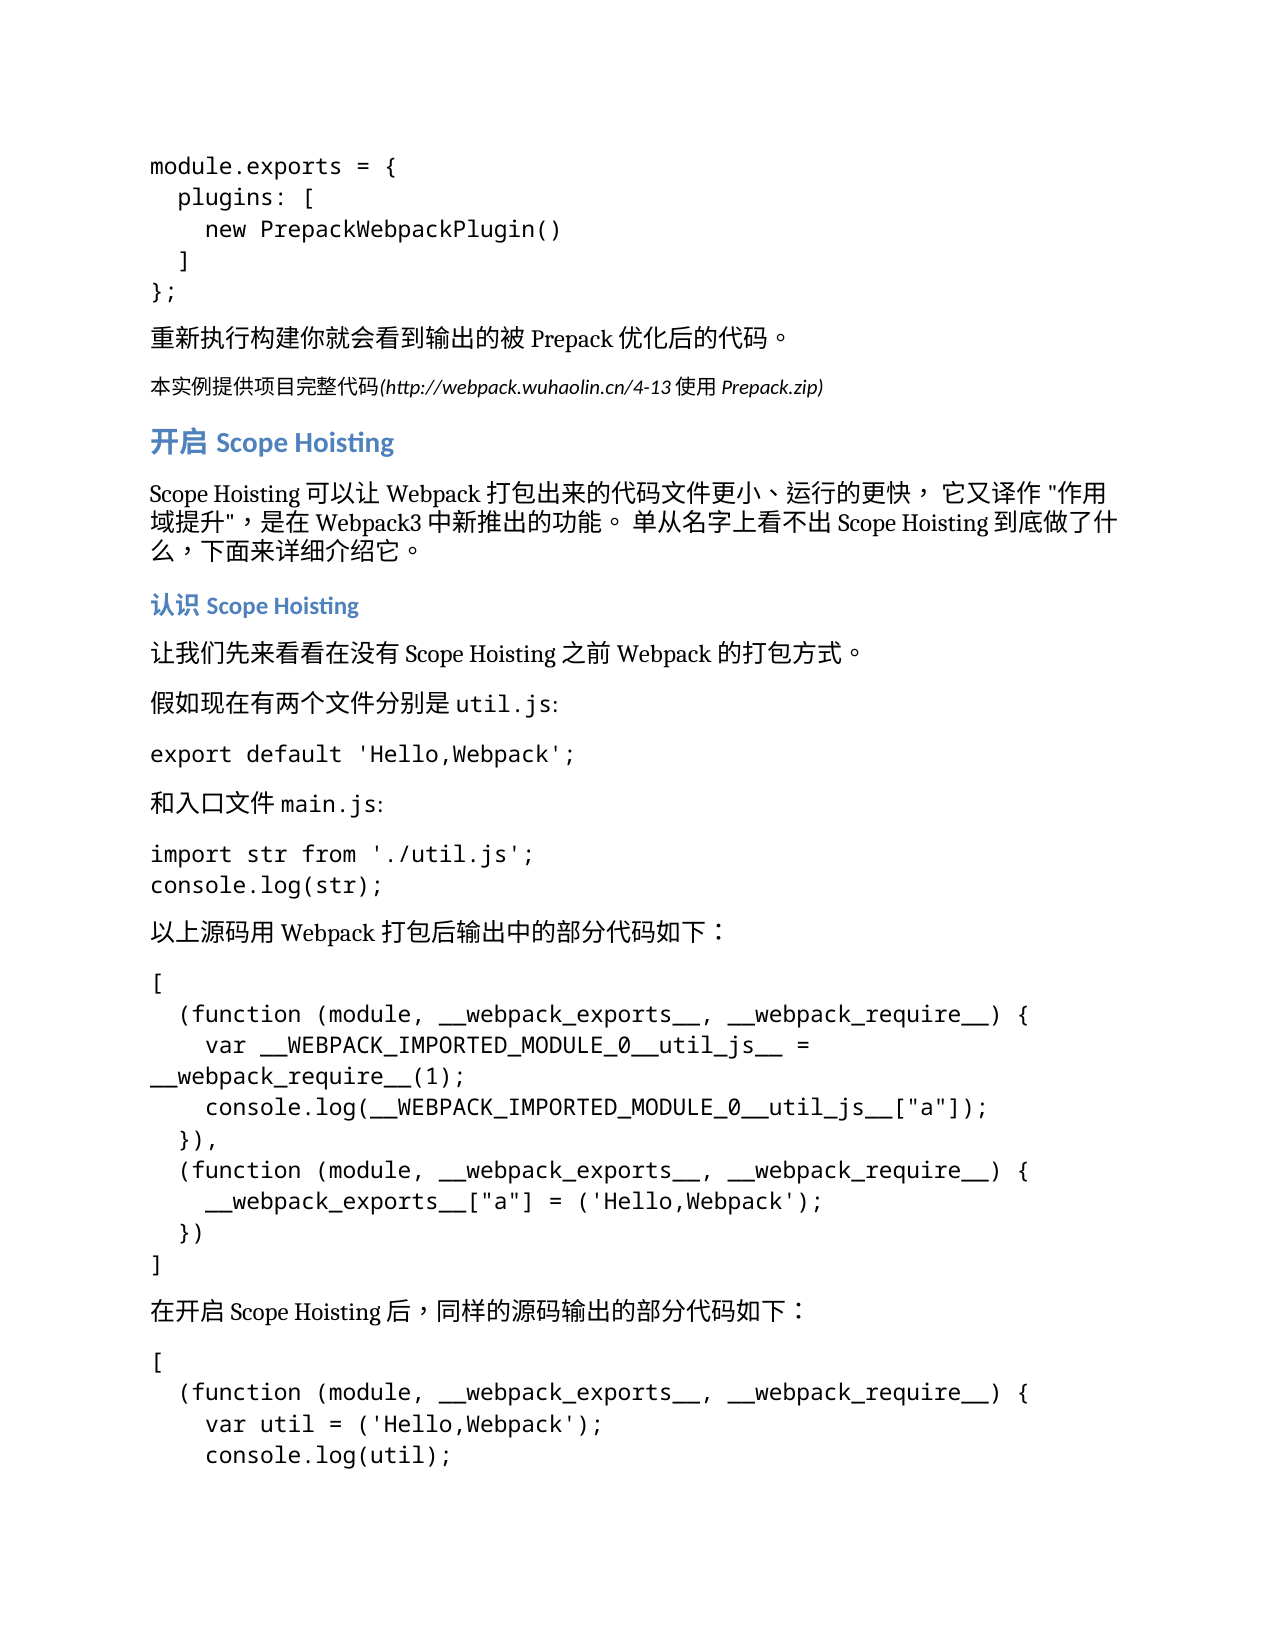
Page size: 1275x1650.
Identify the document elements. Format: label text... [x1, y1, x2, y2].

subtitle 认识 Scope Hoisting [150, 587, 1125, 621]
text 假如现在有两个文件分别是 util.js: [150, 688, 1125, 719]
text export default 'Hello,Webpack'; [150, 738, 1125, 769]
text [150, 1345, 1125, 1470]
text 本实例提供项目完整代码(http://webpack.wuhaolin.cn/4-13使用Prepack.zip) [150, 372, 1125, 401]
text 在开启 Scope Hoisting 后，同样的源码输出的部分代码如下： [150, 1298, 1125, 1326]
text 以上源码用 Webpack 打包后输出中的部分代码如下： [150, 919, 1125, 948]
text import str from './util.js'; console.log(str); [150, 838, 1125, 900]
subtitle 开启 Scope Hoisting [150, 422, 1125, 461]
text 和入口文件 main.js: [150, 788, 1125, 819]
text 重新执行构建你就会看到输出的被 Prepack 优化后的代码。 [150, 325, 1125, 354]
text [ (function (module, __webpack_exports__, __webpack_require__) { var __WEBPACK_IMPORTED_MODULE_0__util_js__ = __webpack_require__(1); console.log(__WEBPACK_IMPORTED_MODULE_0__util_js__["a"]); }), (function (module, __webpack_exports__, __webpack_require__) { __webpack_exports__["a"] = ('Hello,Webpack'); }) ] [150, 966, 1125, 1279]
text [150, 150, 1125, 306]
text 让我们先来看看在没有 Scope Hoisting 之前 Webpack 的打包方式。 [150, 640, 1125, 669]
text Scope Hoisting 可以让 Webpack 打包出来的代码文件更小、运行的更快， 它又译作 "作用域提升"，是在 Webpack3 中新推出的功能。 单从名字上看不出 Scope Hoisting 到底做了什么，下面来详细介绍它。 [150, 480, 1125, 566]
